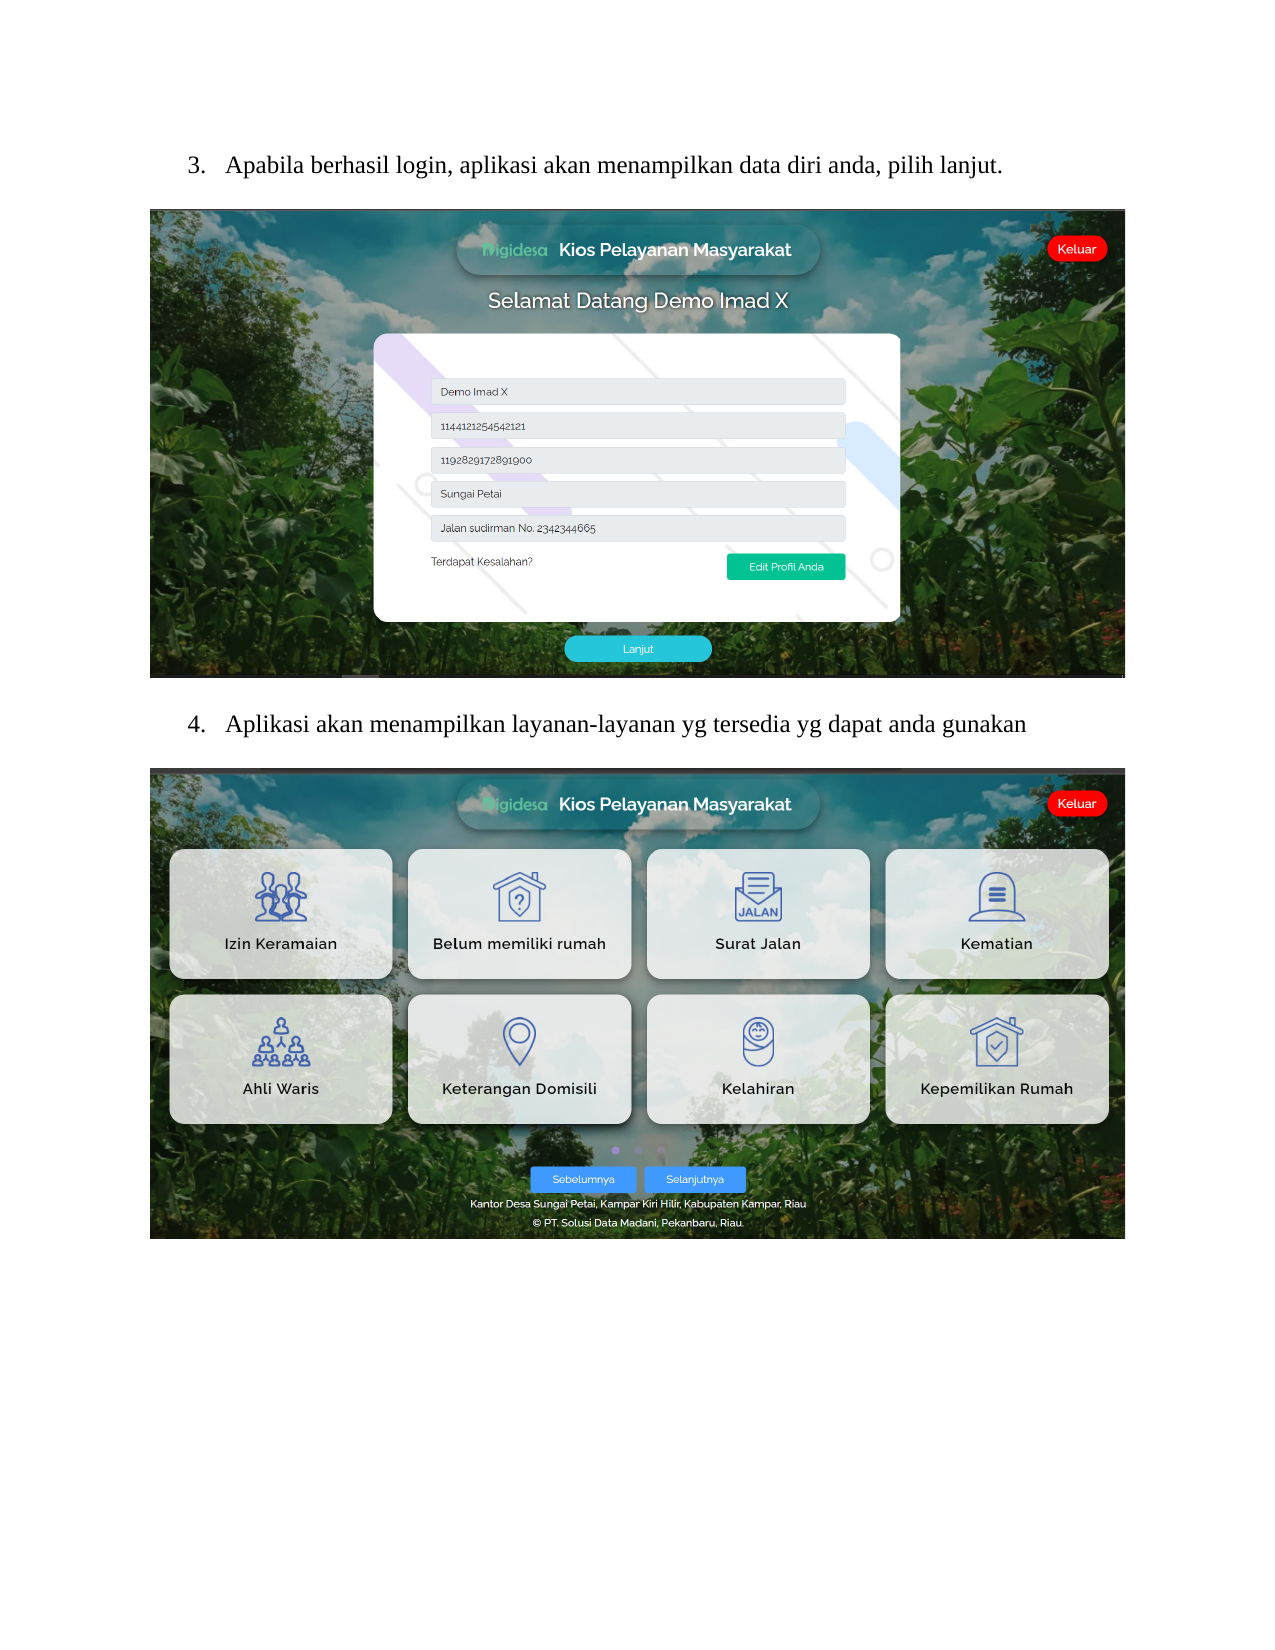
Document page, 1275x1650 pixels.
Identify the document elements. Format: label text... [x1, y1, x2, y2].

list Aplikasi akan menampilkan layanan-layanan yg tersedia yg dapat anda gunakan [187, 709, 1125, 737]
list Apabila berhasil login, aplikasi akan menampilkan data diri anda, pilih lanjut. [187, 150, 1125, 179]
picture [150, 768, 1125, 1239]
picture [150, 209, 1125, 678]
